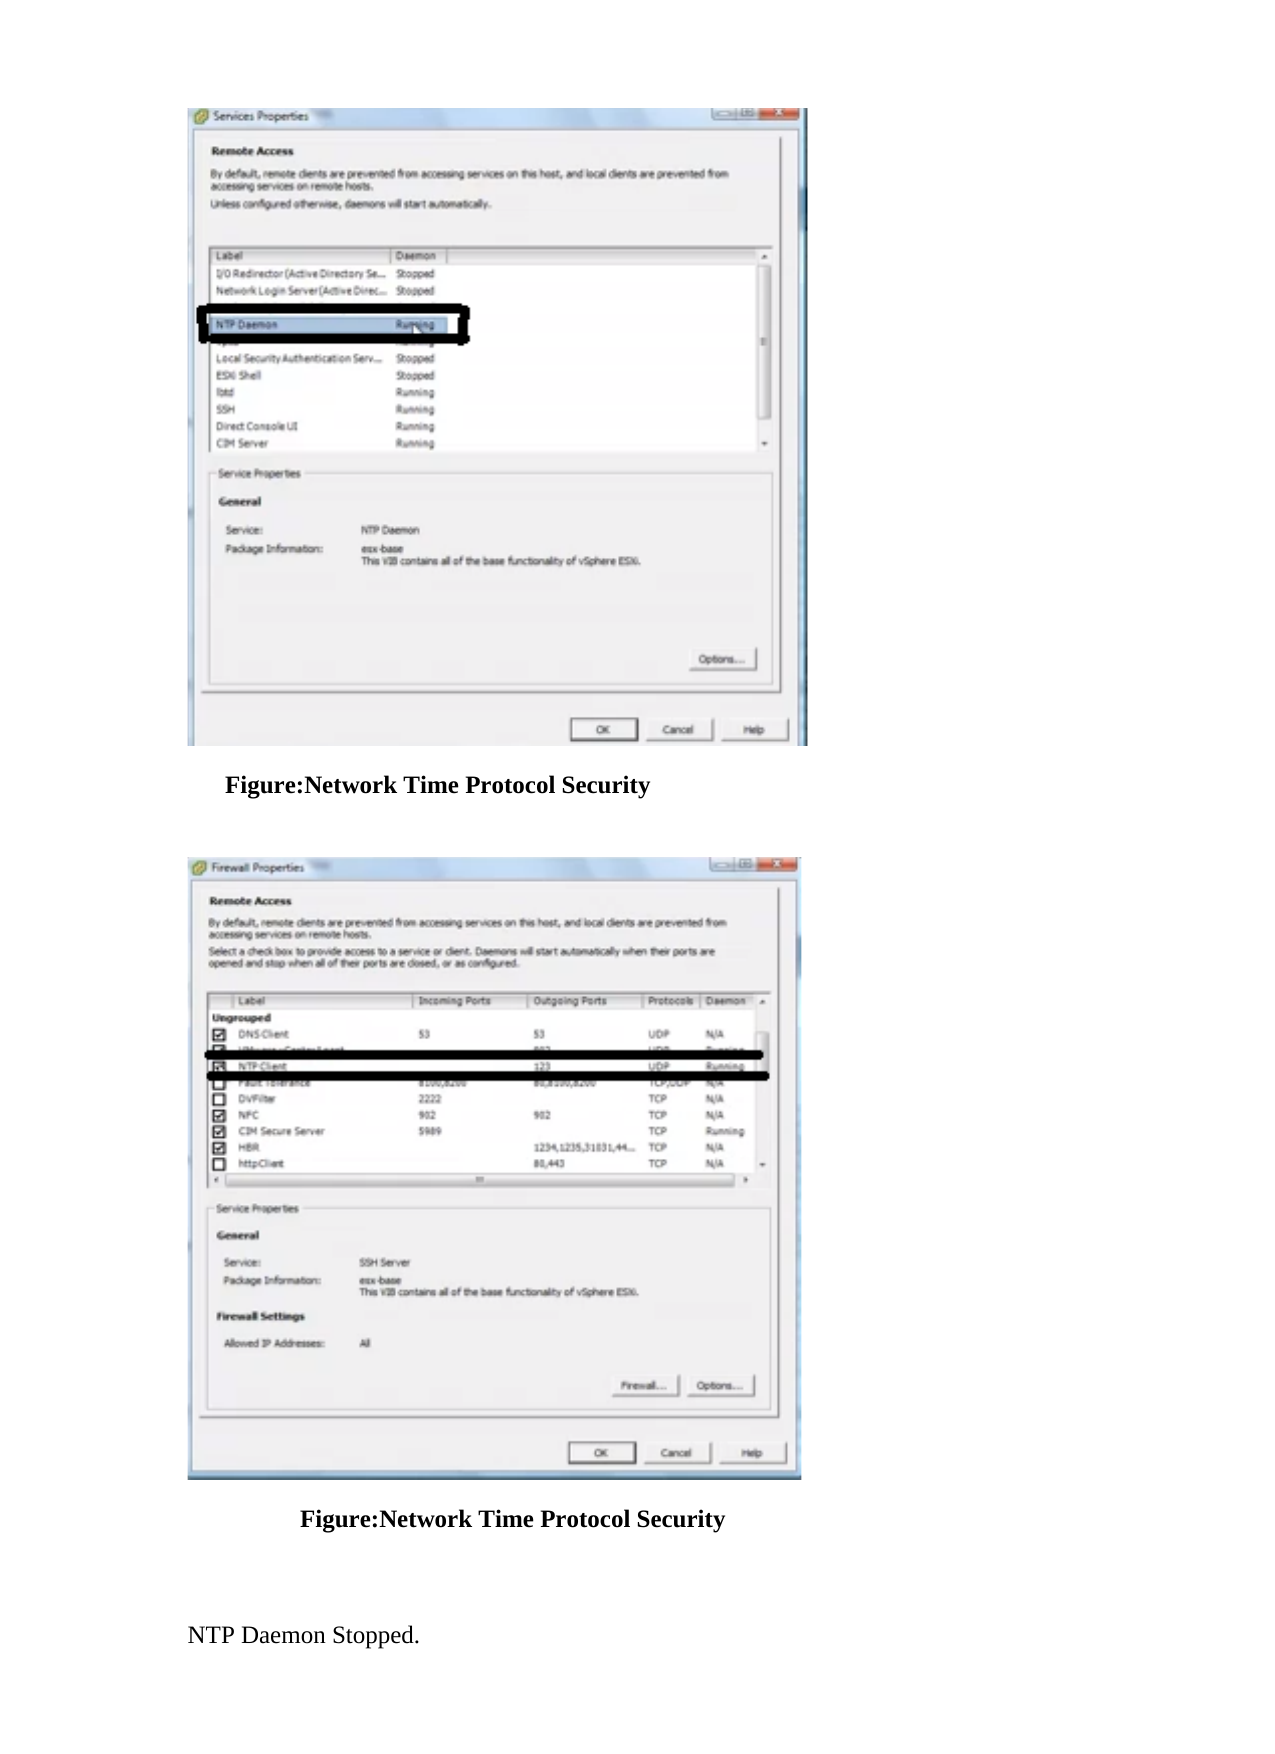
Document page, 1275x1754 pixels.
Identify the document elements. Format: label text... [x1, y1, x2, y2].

text Figure:Network Time Protocol Security [150, 771, 1200, 799]
picture [187, 108, 810, 746]
list NTP Daemon Stopped. [150, 1620, 1200, 1649]
picture [187, 857, 802, 1480]
text Figure:Network Time Protocol Security [225, 1504, 1200, 1533]
